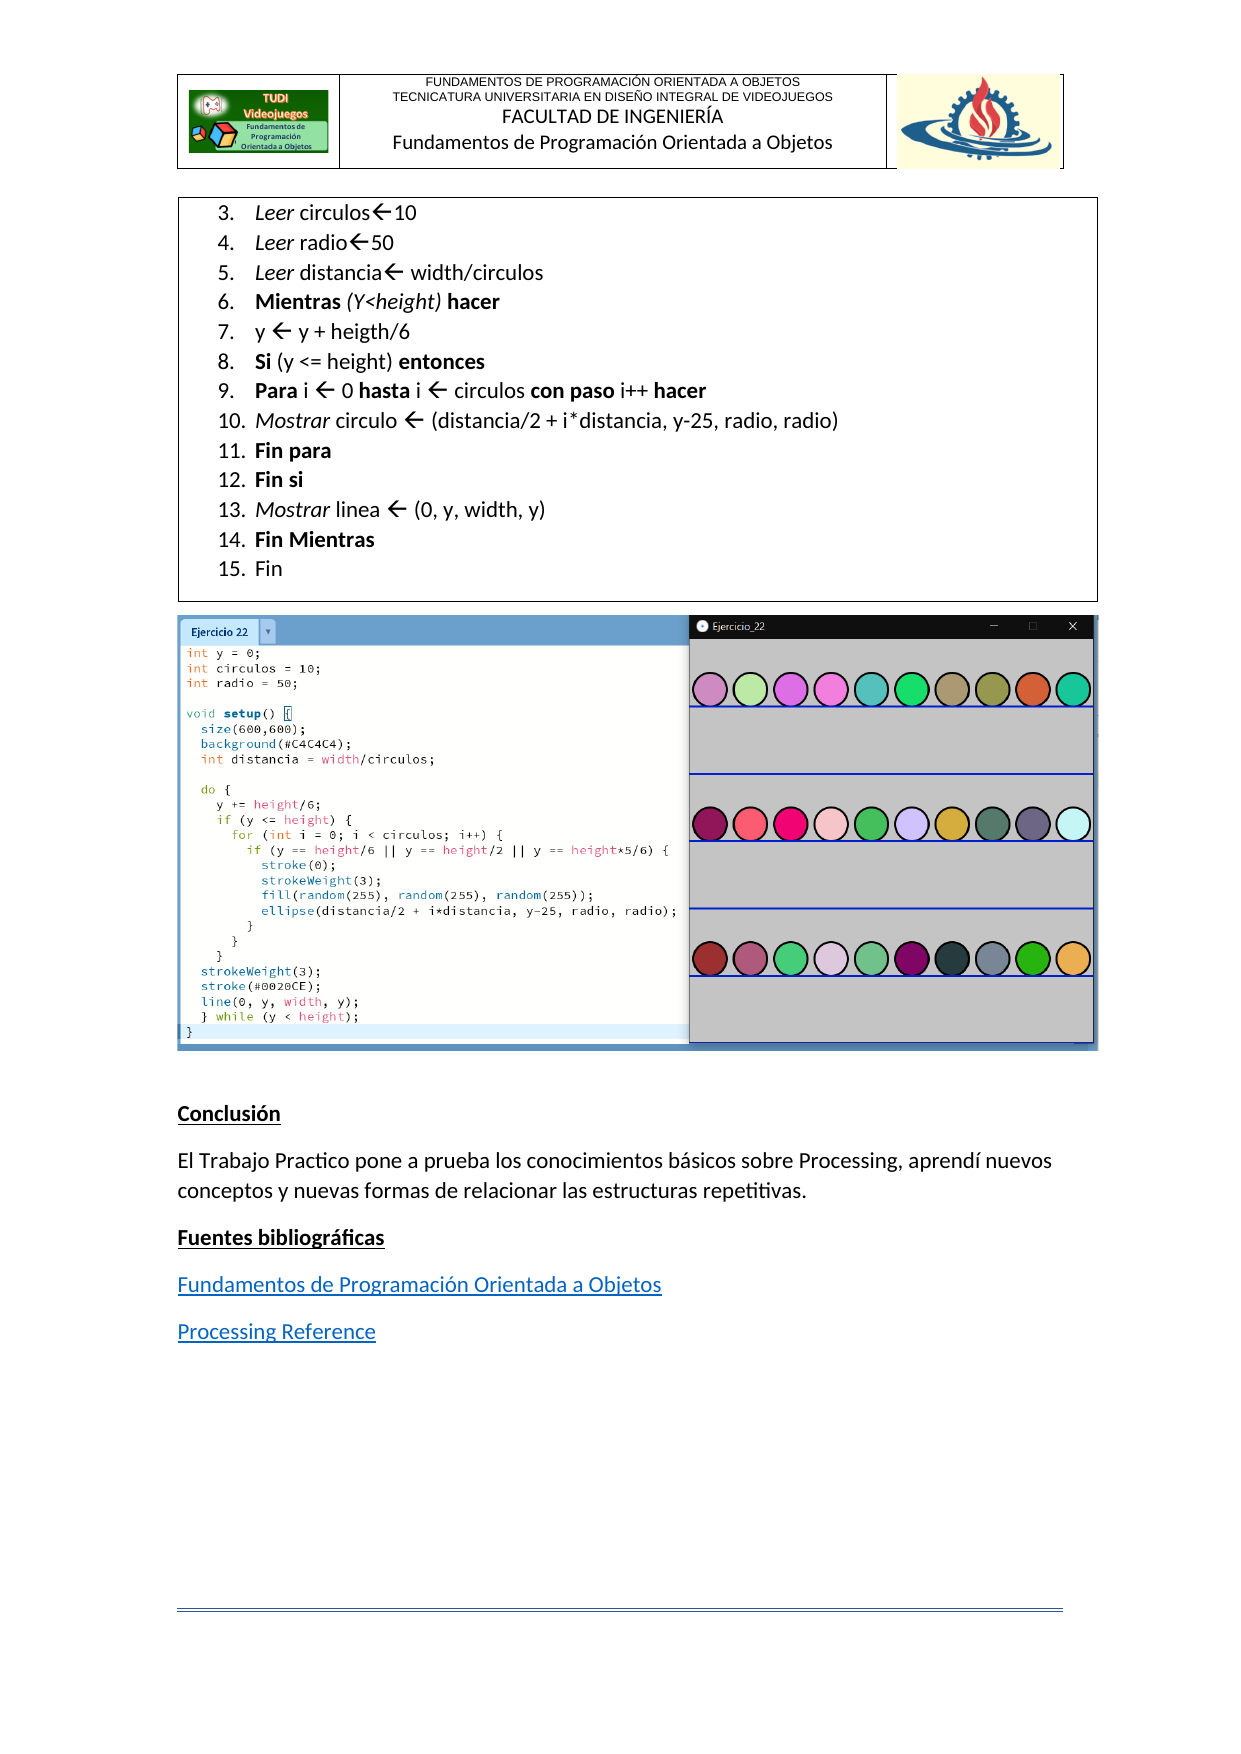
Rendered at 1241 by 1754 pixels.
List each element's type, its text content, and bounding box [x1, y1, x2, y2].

text Conclusión [177, 1099, 1063, 1127]
text Fundamentos de Programación Orientada a Objetos [177, 1270, 1063, 1298]
picture [897, 74, 1060, 169]
text El Trabajo Practico pone a prueba los conocimientos básicos sobre Processing, aprendí nuevos conceptos y nuevas formas de relacionar las estructuras repetitivas. [177, 1146, 1063, 1204]
picture [177, 615, 1099, 1051]
text Fuentes bibliográficas [177, 1223, 1063, 1251]
text Processing Reference [177, 1317, 1063, 1345]
picture [188, 90, 329, 153]
